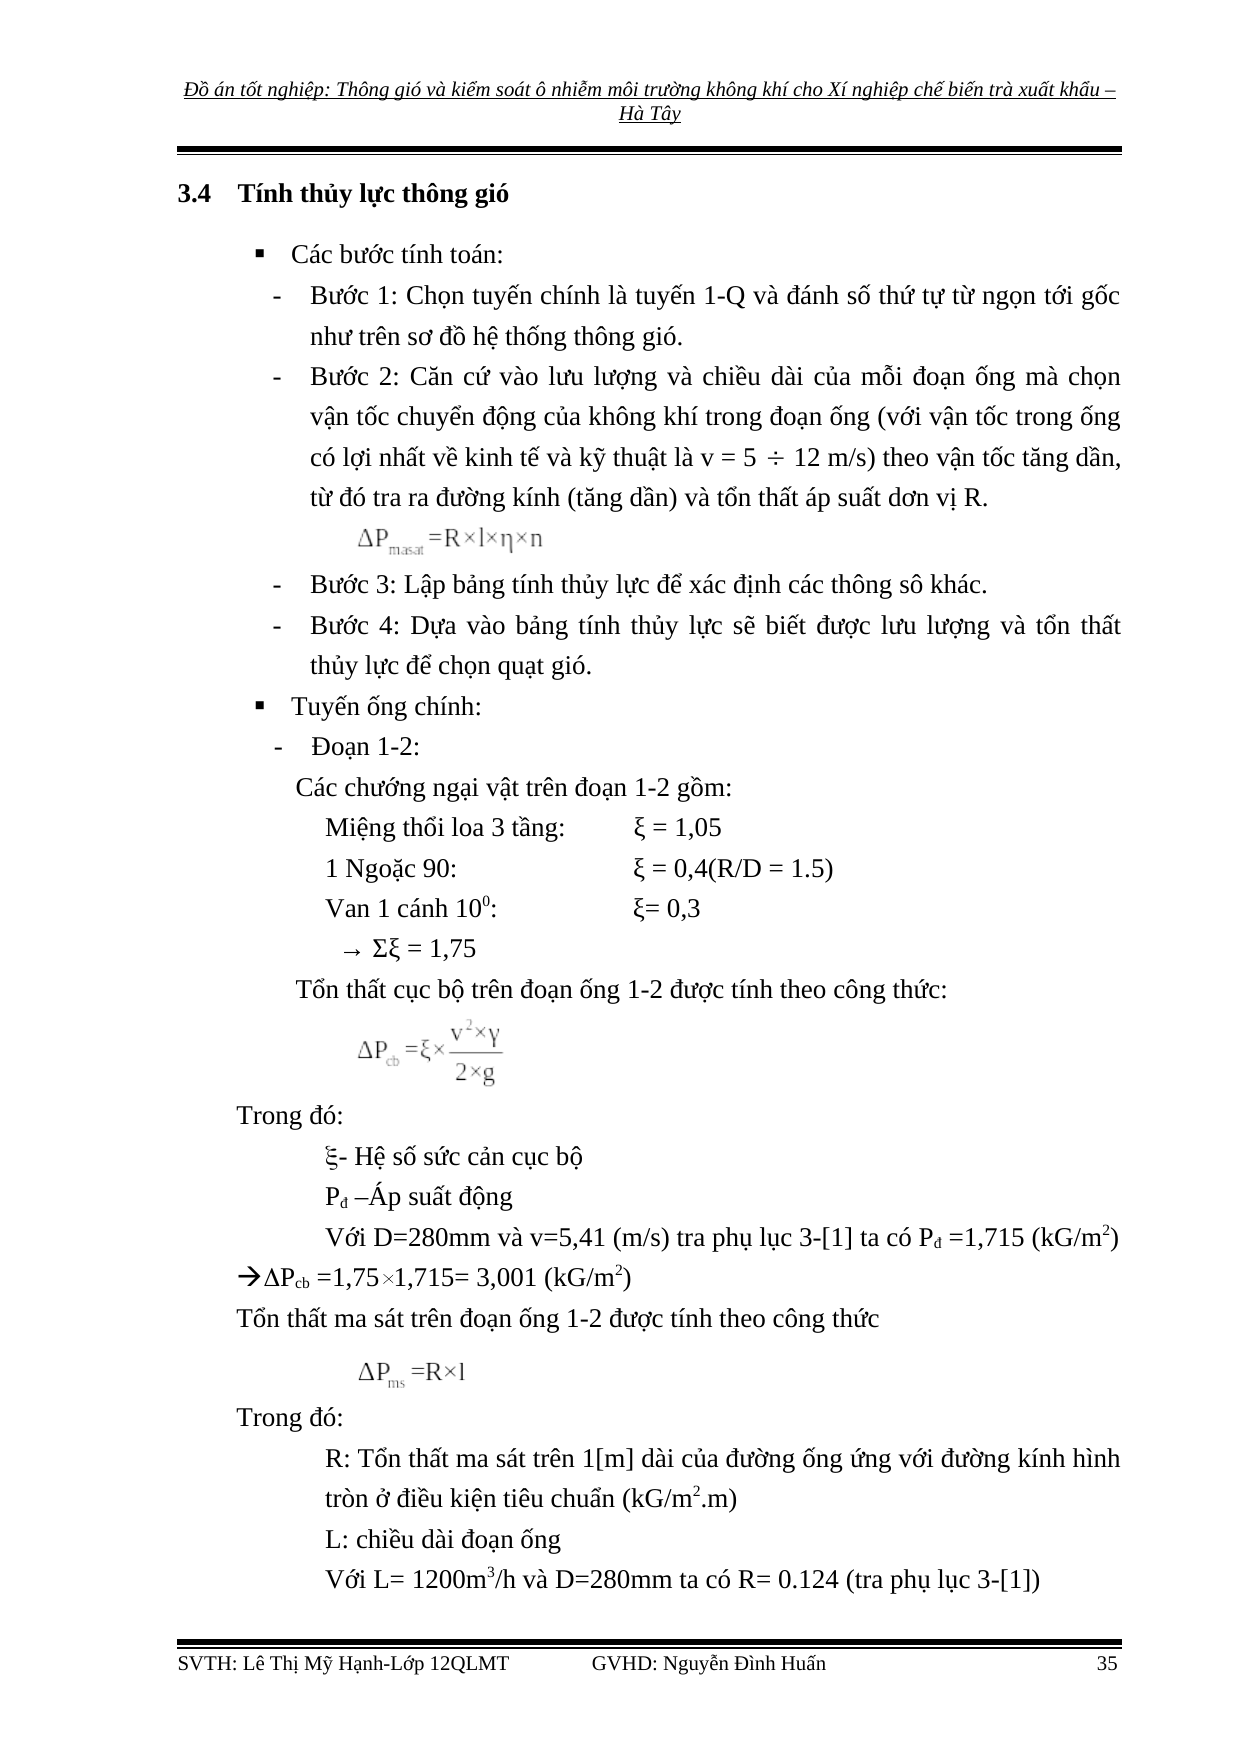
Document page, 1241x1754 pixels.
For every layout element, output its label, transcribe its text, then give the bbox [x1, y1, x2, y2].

text Với D=280mm và v=5,41 (m/s) tra phụ lục 3-[1] ta có Pđ =1,715 (kG/m2) [325, 1221, 1122, 1252]
text Pđ –Áp suất động [325, 1180, 1122, 1211]
list Các bước tính toán: [253, 239, 1122, 270]
text Van 1 cánh 100: ξ= 0,3 [325, 892, 1122, 923]
list Các chướng ngại vật trên đoạn 1-2 gồm: [282, 771, 1122, 802]
list Bước 3: Lập bảng tính thủy lực để xác định các thông sô khác. [272, 569, 1122, 600]
list Bước 1: Chọn tuyến chính là tuyến 1-Q và đánh số thứ tự từ ngọn tới gốc như trên sơ đồ hệ thống thông gió. [272, 279, 1122, 351]
text L: chiều dài đoạn ống [325, 1523, 1122, 1554]
text Tổn thất cục bộ trên đoạn ống 1-2 được tính theo công thức: [177, 973, 1122, 1004]
list Bước 4: Dựa vào bảng tính thủy lực sẽ biết được lưu lượng và tổn thất thủy lực để chọn quạt gió. [272, 609, 1122, 681]
text 1 Ngoặc 90: ξ = 0,4(R/D = 1.5) [325, 852, 1122, 883]
text Miệng thổi loa 3 tầng: ξ = 1,05 [325, 811, 1122, 842]
list Bước 2: Căn cứ vào lưu lượng và chiều dài của mỗi đoạn ống mà chọn vận tốc chuyển động của không khí trong đoạn ống (với vận tốc trong ống có lợi nhất về kinh tế và kỹ thuật là v = 5 12 m/s) theo vận tốc tăng dần, từ đó tra ra đường kính (tăng dần) và tổn thất áp suất dơn vị R. [272, 360, 1122, 513]
text Pcb =1,751,715= 3,001 (kG/m2) [177, 1261, 1122, 1292]
text - Hệ số sức cản cục bộ [325, 1140, 1122, 1171]
text Trong đó: [177, 1401, 1122, 1433]
text → Σξ = 1,75 [325, 933, 1122, 964]
text Với L= 1200m3/h và D=280mm ta có R= 0.124 (tra phụ lục 3-[1]) [325, 1563, 1122, 1594]
text Tổn thất ma sát trên đoạn ống 1-2 được tính theo công thức [177, 1302, 1122, 1333]
text R: Tổn thất ma sát trên 1[m] dài của đường ống ứng với đường kính hình tròn ở điều kiện tiêu chuẩn (kG/m2.m) [325, 1442, 1122, 1513]
text Trong đó: [177, 1099, 1122, 1130]
subtitle Tính thủy lực thông gió [177, 177, 1122, 208]
list Đoạn 1-2: [274, 731, 1122, 762]
list Tuyến ống chính: [253, 690, 1122, 721]
